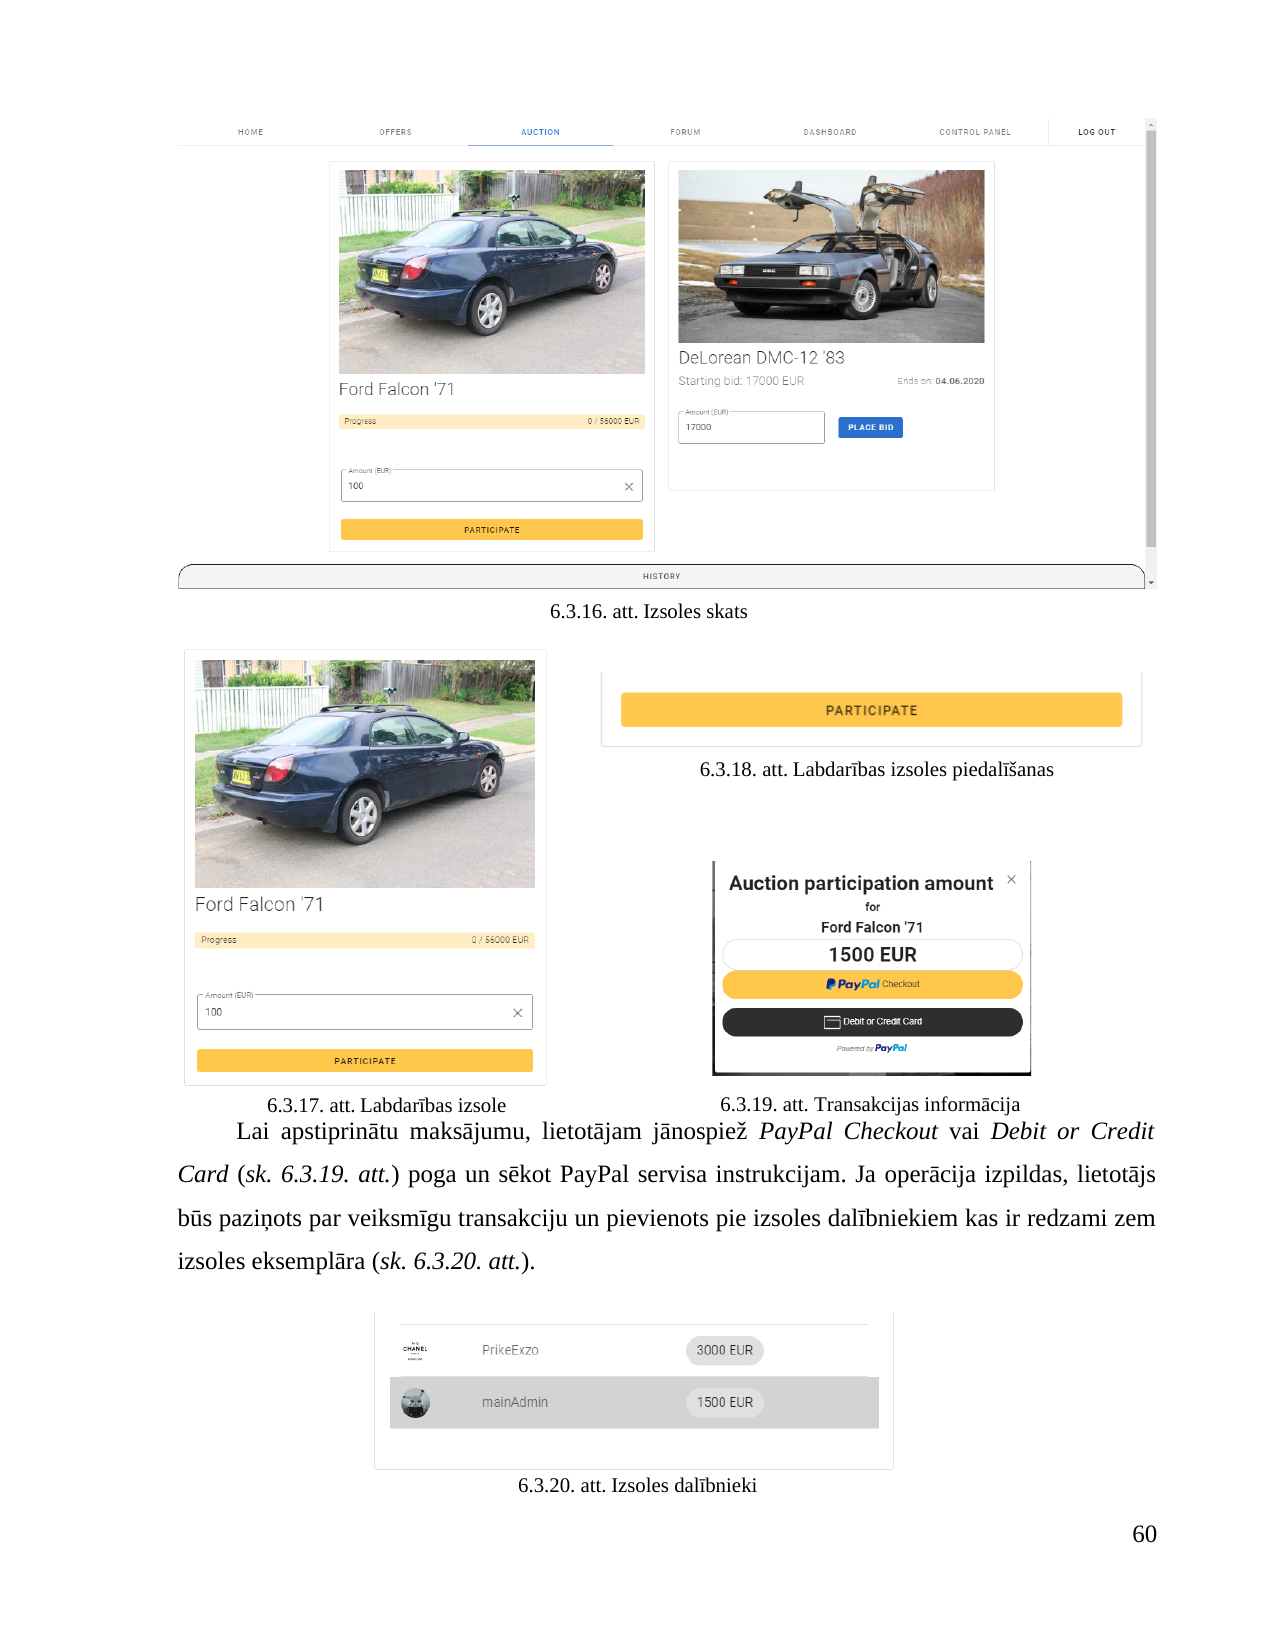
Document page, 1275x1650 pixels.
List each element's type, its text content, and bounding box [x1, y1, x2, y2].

picture [178, 118, 1157, 589]
picture [591, 672, 1157, 758]
picture [712, 861, 1032, 1076]
picture [372, 1312, 903, 1482]
picture [177, 643, 556, 1092]
